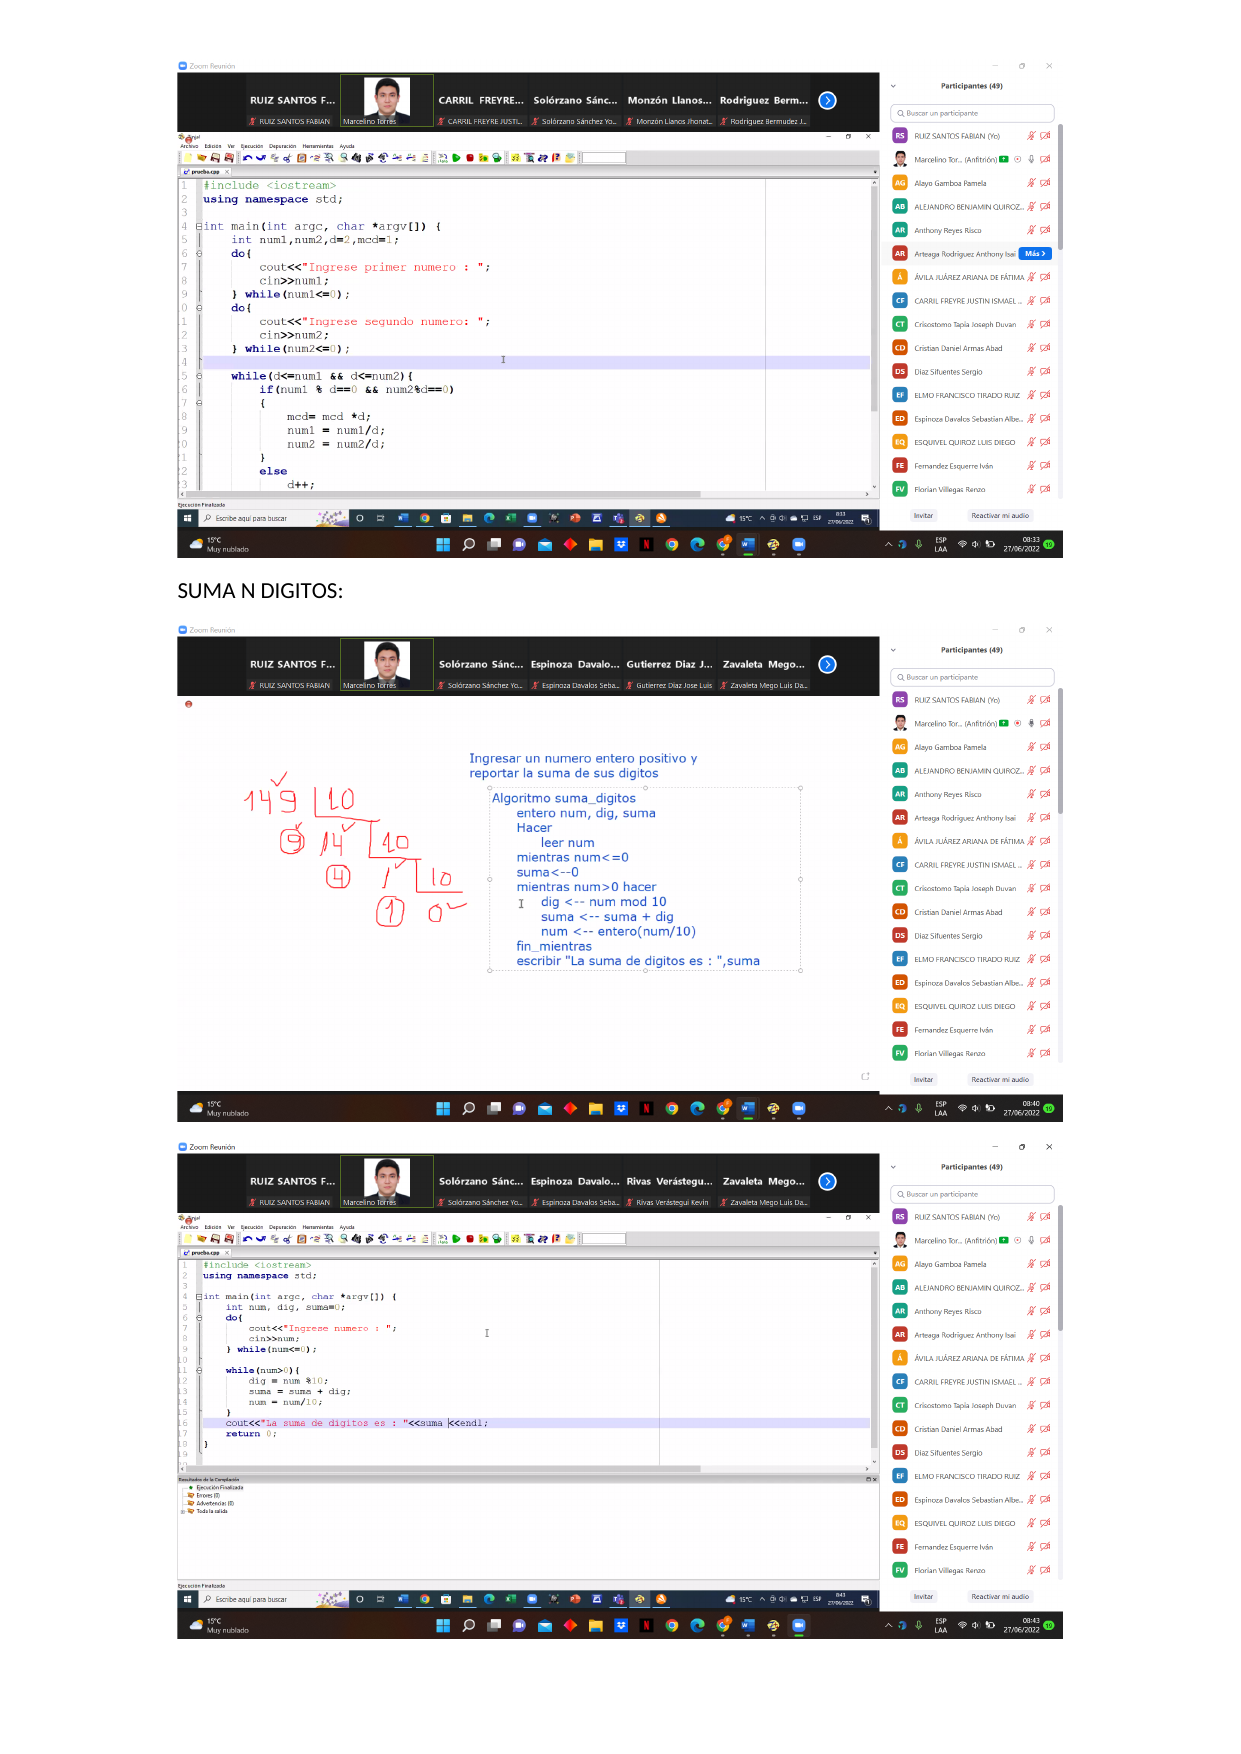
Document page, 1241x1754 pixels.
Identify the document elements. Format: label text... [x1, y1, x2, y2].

text SUMA N DIGITOS: [177, 576, 1063, 604]
picture [177, 59, 1063, 558]
picture [177, 1140, 1063, 1639]
picture [177, 623, 1063, 1122]
